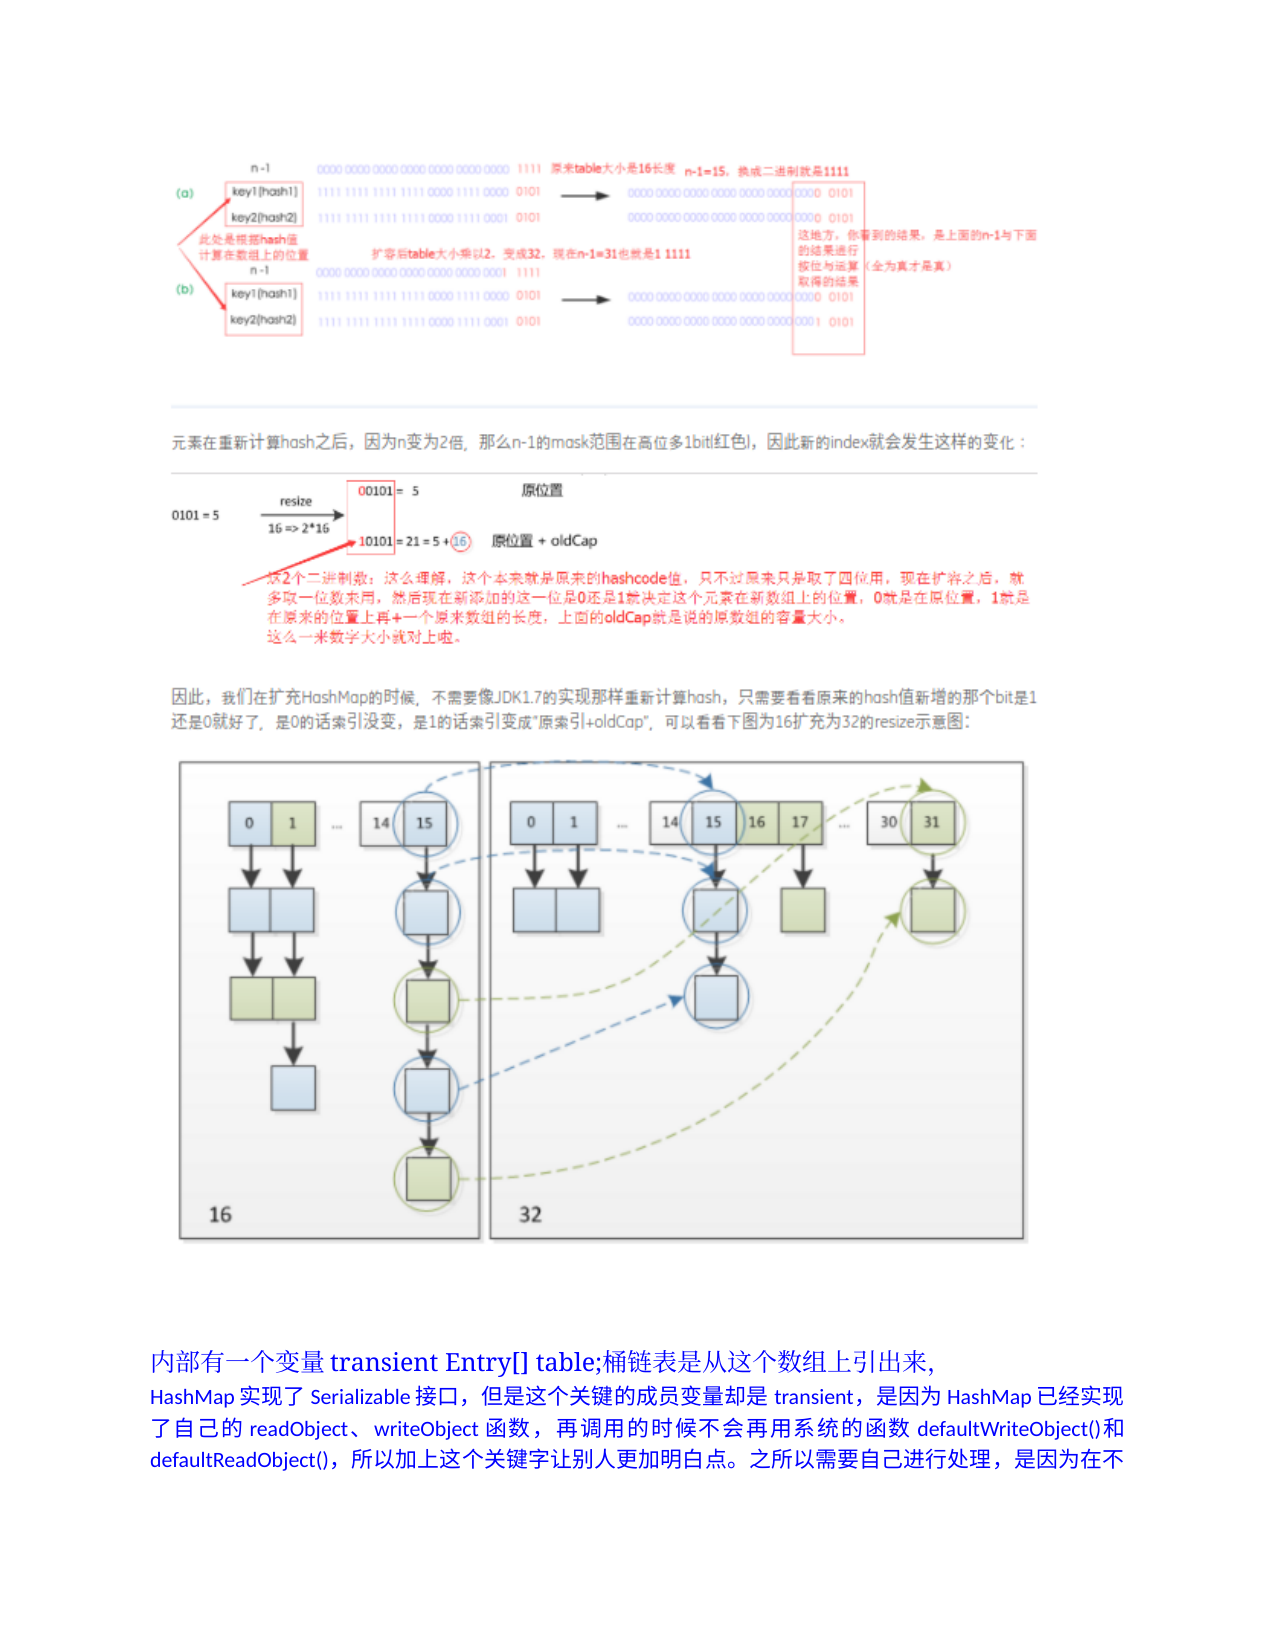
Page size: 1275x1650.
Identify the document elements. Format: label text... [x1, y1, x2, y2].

text 内部有一个变量transient Entry[] table;桶链表是从这个数组上引出来， [150, 1343, 1125, 1379]
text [150, 1379, 1125, 1474]
picture [150, 150, 1050, 1264]
